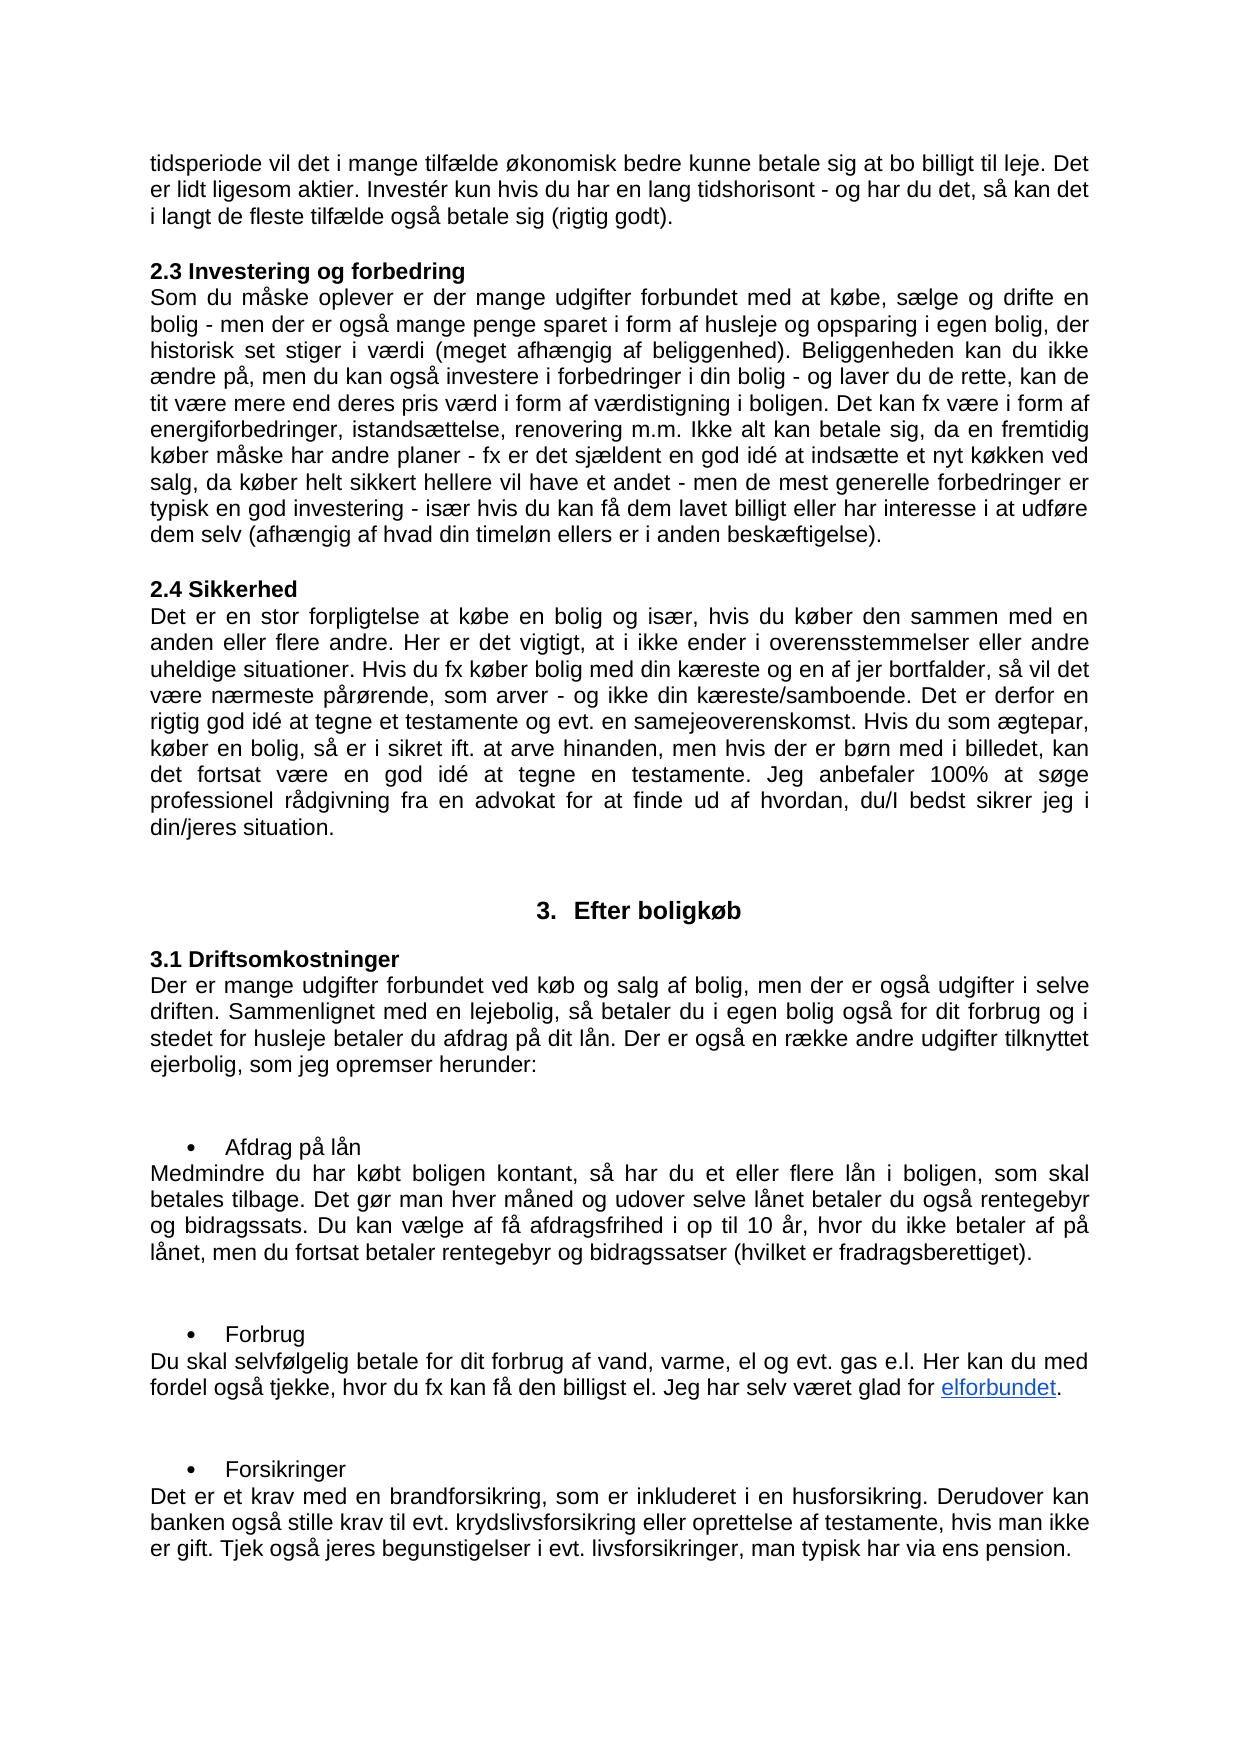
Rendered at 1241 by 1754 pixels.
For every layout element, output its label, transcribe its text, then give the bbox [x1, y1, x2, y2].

text Som du måske oplever er der mange udgifter forbundet med at købe, sælge og drifte en bolig - men der er også mange penge sparet i form af husleje og opsparing i egen bolig, der historisk set stiger i værdi (meget afhængig af beliggenhed). Beliggenheden kan du ikke ændre på, men du kan også investere i forbedringer i din bolig - og laver du de rette, kan de tit være mere end deres pris værd i form af værdistigning i boligen. Det kan fx være i form af energiforbedringer, istandsættelse, renovering m.m. Ikke alt kan betale sig, da en fremtidig køber måske har andre planer - fx er det sjældent en god idé at indsætte et nyt køkken ved salg, da køber helt sikkert hellere vil have et andet - men de mest generelle forbedringer er typisk en god investering - især hvis du kan få dem lavet billigt eller har interesse i at udføre dem selv (afhængig af hvad din timeløn ellers er i anden beskæftigelse). [150, 284, 1090, 548]
list Afdrag på lån [187, 1133, 1090, 1160]
text Der er mange udgifter forbundet ved køb og salg af bolig, men der er også udgifter i selve driften. Sammenlignet med en lejebolig, så betaler du i egen bolig også for dit forbrug og i stedet for husleje betaler du afdrag på dit lån. Der er også en række andre udgifter tilknyttet ejerbolig, som jeg opremser herunder: [150, 972, 1090, 1077]
text 2.3 Investering og forbedring [150, 258, 1090, 284]
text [150, 150, 1090, 229]
text Det er en stor forpligtelse at købe en bolig og især, hvis du køber den sammen med en anden eller flere andre. Her er det vigtigt, at i ikke ender i overensstemmelser eller andre uheldige situationer. Hvis du fx køber bolig med din kæreste og en af jer bortfalder, så vil det være nærmeste pårørende, som arver - og ikke din kæreste/samboende. Det er derfor en rigtig god idé at tegne et testamente og evt. en samejeoverenskomst. Hvis du som ægtepar, køber en bolig, så er i sikret ift. at arve hinanden, men hvis der er børn med i billedet, kan det fortsat være en god idé at tegne en testamente. Jeg anbefaler 100% at søge professionel rådgivning fra en advokat for at finde ud af hvordan, du/I bedst sikrer jeg i din/jeres situation. [150, 603, 1090, 840]
text 2.4 Sikkerhed [150, 576, 1090, 603]
text Det er et krav med en brandforsikring, som er inkluderet i en husforsikring. Derudover kan banken også stille krav til evt. krydslivsforsikring eller oprettelse af testamente, hvis man ikke er gift. Tjek også jeres begunstigelser i evt. livsforsikringer, man typisk har via ens pension. [150, 1483, 1090, 1562]
list Forbrug [187, 1321, 1090, 1348]
list Efter boligkøb [187, 896, 1090, 925]
text 3.1 Driftsomkostninger [150, 946, 1090, 972]
list Forsikringer [187, 1456, 1090, 1483]
text Du skal selvfølgelig betale for dit forbrug af vand, varme, el og evt. gas e.l. Her kan du med fordel også tjekke, hvor du fx kan få den billigst el. Jeg har selv været glad for elforbundet. [150, 1348, 1090, 1400]
text Medmindre du har købt boligen kontant, så har du et eller flere lån i boligen, som skal betales tilbage. Det gør man hver måned og udover selve lånet betaler du også rentegebyr og bidragssats. Du kan vælge af få afdragsfrihed i op til 10 år, hvor du ikke betaler af på lånet, men du fortsat betaler rentegebyr og bidragssatser (hvilket er fradragsberettiget). [150, 1160, 1090, 1265]
